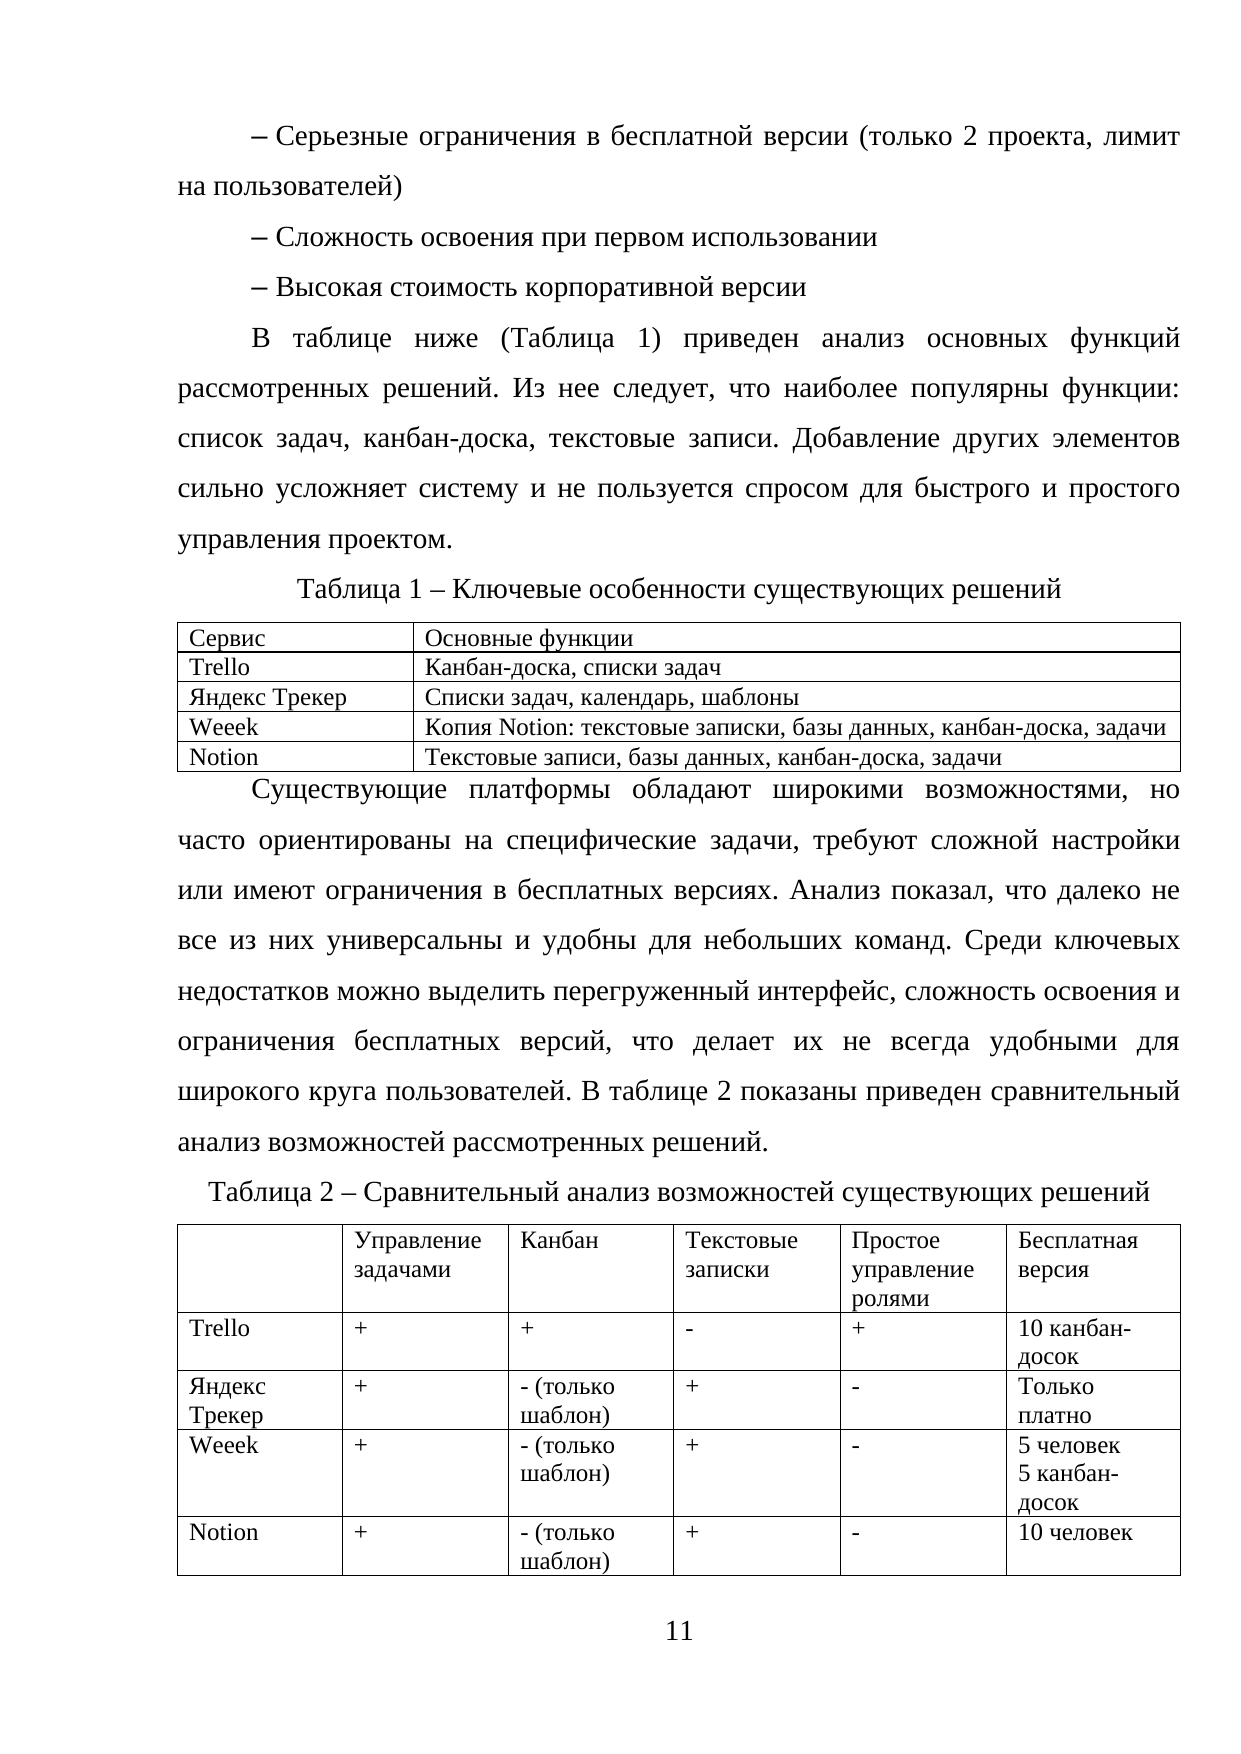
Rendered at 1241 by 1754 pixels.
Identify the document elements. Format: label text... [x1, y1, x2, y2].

list Высокая стоимость корпоративной версии [177, 269, 1181, 303]
table_header Канбан [509, 1225, 673, 1312]
table_header Управление задачами [343, 1225, 508, 1312]
table_cell Trello [178, 653, 413, 681]
table_cell Notion [178, 1517, 342, 1574]
table_cell Weeek [178, 712, 413, 741]
table_cell - [841, 1430, 1006, 1516]
table_cell + [343, 1313, 508, 1370]
table_cell - [841, 1517, 1006, 1574]
table_cell + [674, 1430, 840, 1516]
table_cell - (только шаблон) [509, 1371, 673, 1429]
table_cell + [674, 1517, 840, 1574]
text Таблица 1 – Ключевые особенности существующих решений [177, 571, 1181, 605]
table_header Простое управление ролями [841, 1225, 1006, 1312]
table_cell Копия Notion: текстовые записки, базы данных, канбан-доска, задачи [414, 712, 1180, 741]
table_cell 10 канбан-досок [1007, 1313, 1180, 1370]
table_cell - [841, 1371, 1006, 1429]
table_cell Канбан-доска, списки задач [414, 653, 1180, 681]
table_cell - [674, 1313, 840, 1370]
table_cell + [343, 1371, 508, 1429]
table_header [178, 1225, 342, 1312]
table_header Текстовые записки [674, 1225, 840, 1312]
table_cell Trello [178, 1313, 342, 1370]
table_cell + [841, 1313, 1006, 1370]
table_cell Текстовые записи, базы данных, канбан-доска, задачи [414, 742, 1180, 771]
table_cell + [343, 1517, 508, 1574]
table_cell Notion [178, 742, 413, 771]
table_cell Яндекс Трекер [178, 1371, 342, 1429]
table_cell Только платно [1007, 1371, 1180, 1429]
table_cell 10 человек [1007, 1517, 1180, 1574]
text В таблице ниже (Таблица 1) приведен анализ основных функций рассмотренных решений. Из нее следует, что наиболее популярны функции: список задач, канбан-доска, текстовые записи. Добавление других элементов сильно усложняет систему и не пользуется спросом для быстрого и простого управления проектом. [177, 320, 1181, 554]
table_header Основные функции [414, 623, 1180, 651]
list Серьезные ограничения в бесплатной версии (только 2 проекта, лимит на пользователей) [177, 118, 1181, 202]
table_cell Weeek [178, 1430, 342, 1516]
table_cell + [674, 1371, 840, 1429]
table_cell 5 человек 5 канбан-досок [1007, 1430, 1180, 1516]
table_cell - (только шаблон) [509, 1430, 673, 1516]
table_header Сервис [178, 623, 413, 651]
table_header Бесплатная версия [1007, 1225, 1180, 1312]
text Существующие платформы обладают широкими возможностями, но часто ориентированы на специфические задачи, требуют сложной настройки или имеют ограничения в бесплатных версиях. Анализ показал, что далеко не все из них универсальны и удобны для небольших команд. Среди ключевых недостатков можно выделить перегруженный интерфейс, сложность освоения и ограничения бесплатных версий, что делает их не всегда удобными для широкого круга пользователей. В таблице 2 показаны приведен сравнительный анализ возможностей рассмотренных решений. [177, 772, 1181, 1157]
list Сложность освоения при первом использовании [177, 219, 1181, 252]
table_cell Яндекс Трекер [178, 682, 413, 711]
table_cell - (только шаблон) [509, 1517, 673, 1574]
text Таблица 2 – Сравнительный анализ возможностей существующих решений [177, 1174, 1181, 1208]
table_cell + [343, 1430, 508, 1516]
table_cell Списки задач, календарь, шаблоны [414, 682, 1180, 711]
table_cell + [509, 1313, 673, 1370]
